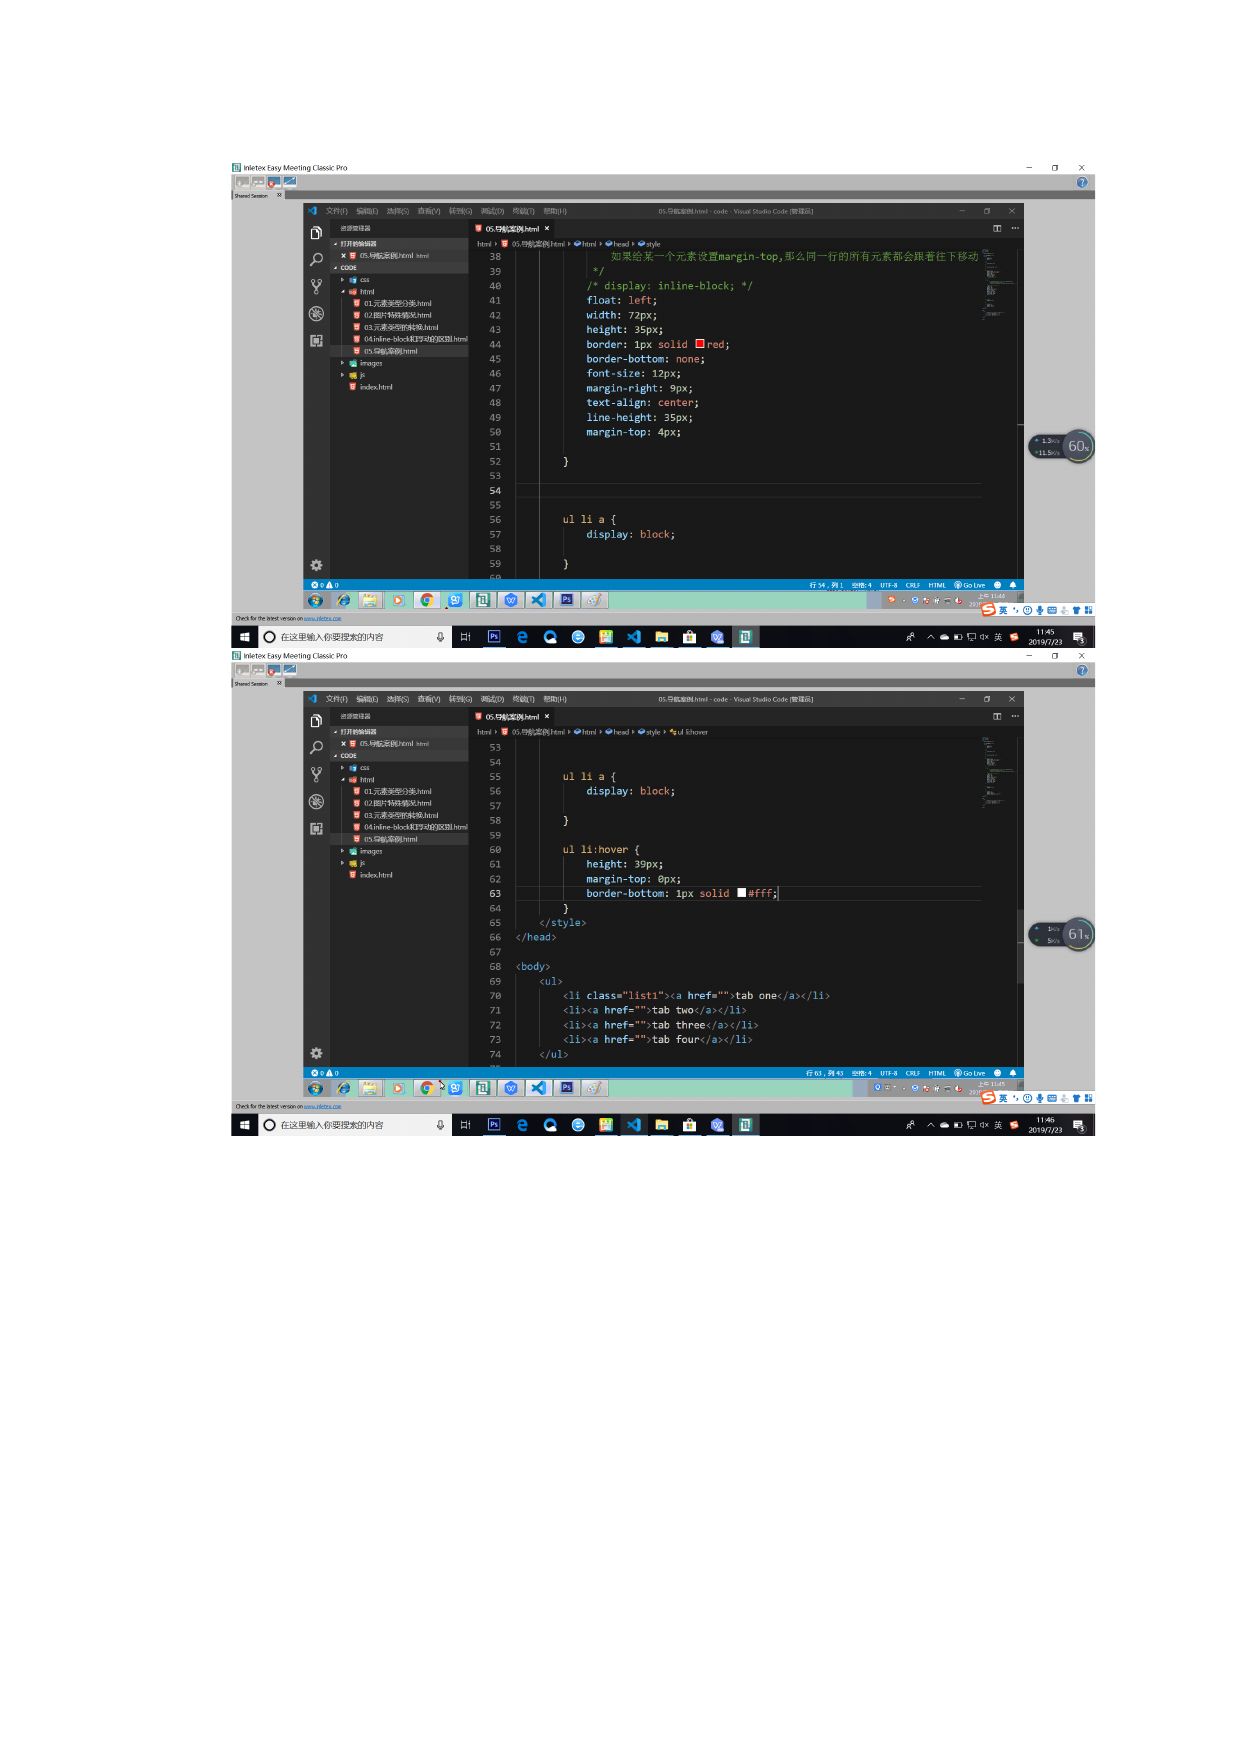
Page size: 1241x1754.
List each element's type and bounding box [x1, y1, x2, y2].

picture [231, 649, 1096, 1136]
picture [231, 162, 1096, 648]
